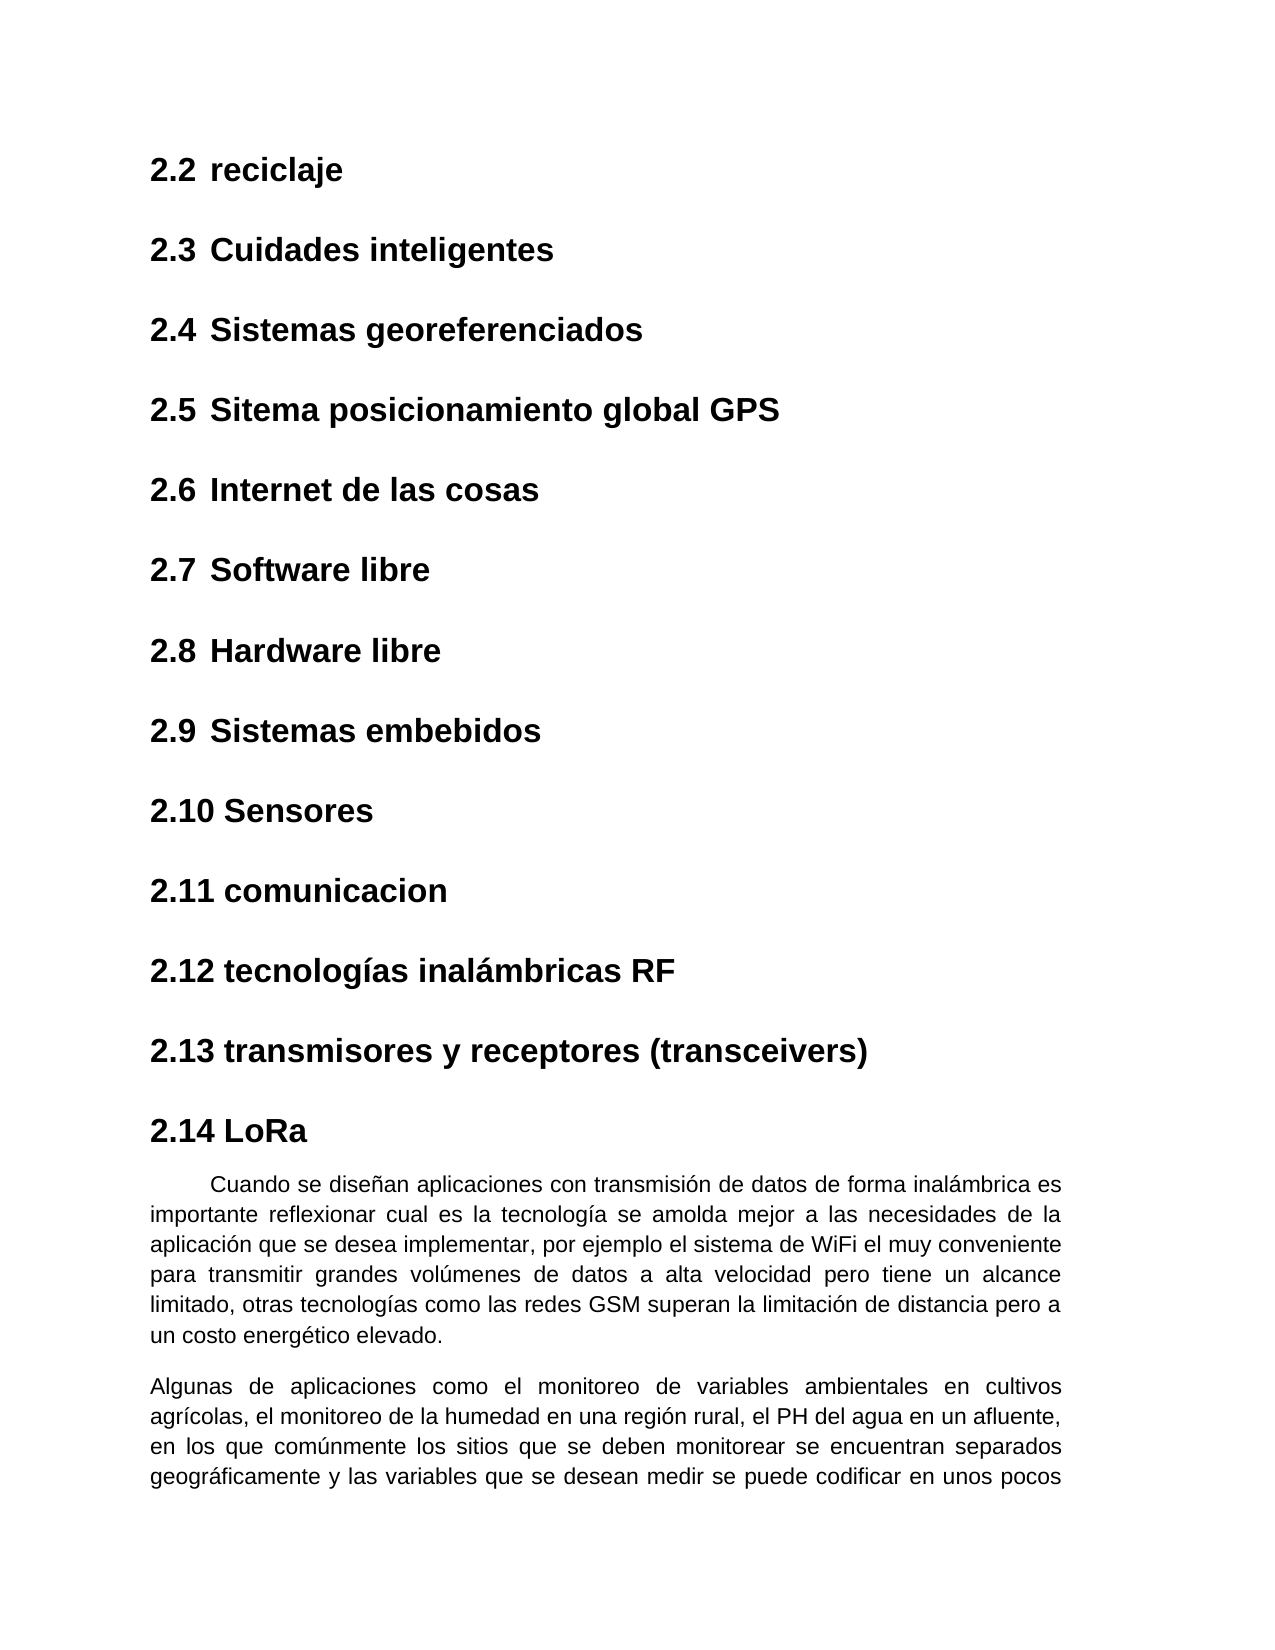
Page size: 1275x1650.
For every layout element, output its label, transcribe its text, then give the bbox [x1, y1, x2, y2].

text Cuando se diseñan aplicaciones con transmisión de datos de forma inalámbrica es importante reflexionar cual es la tecnología se amolda mejor a las necesidades de la aplicación que se desea implementar, por ejemplo el sistema de WiFi el muy conveniente para transmitir grandes volúmenes de datos a alta velocidad pero tiene un alcance limitado, otras tecnologías como las redes GSM superan la limitación de distancia pero a un costo energético elevado. [150, 1171, 1062, 1348]
subtitle Sensores [150, 791, 1062, 829]
subtitle Sistemas georeferenciados [150, 310, 1062, 349]
subtitle Software libre [150, 551, 1062, 589]
subtitle Sistemas embebidos [150, 711, 1062, 749]
subtitle reciclaje [150, 150, 1062, 188]
subtitle comunicacion [150, 871, 1062, 909]
subtitle Hardware libre [150, 631, 1062, 669]
subtitle transmisores y receptores (transceivers) [150, 1031, 1062, 1069]
subtitle Cuidades inteligentes [150, 230, 1062, 268]
subtitle tecnologías inalámbricas RF [150, 951, 1062, 989]
subtitle LoRa [150, 1111, 1062, 1150]
subtitle Internet de las cosas [150, 470, 1062, 509]
subtitle Sitema posicionamiento global GPS [150, 390, 1062, 429]
